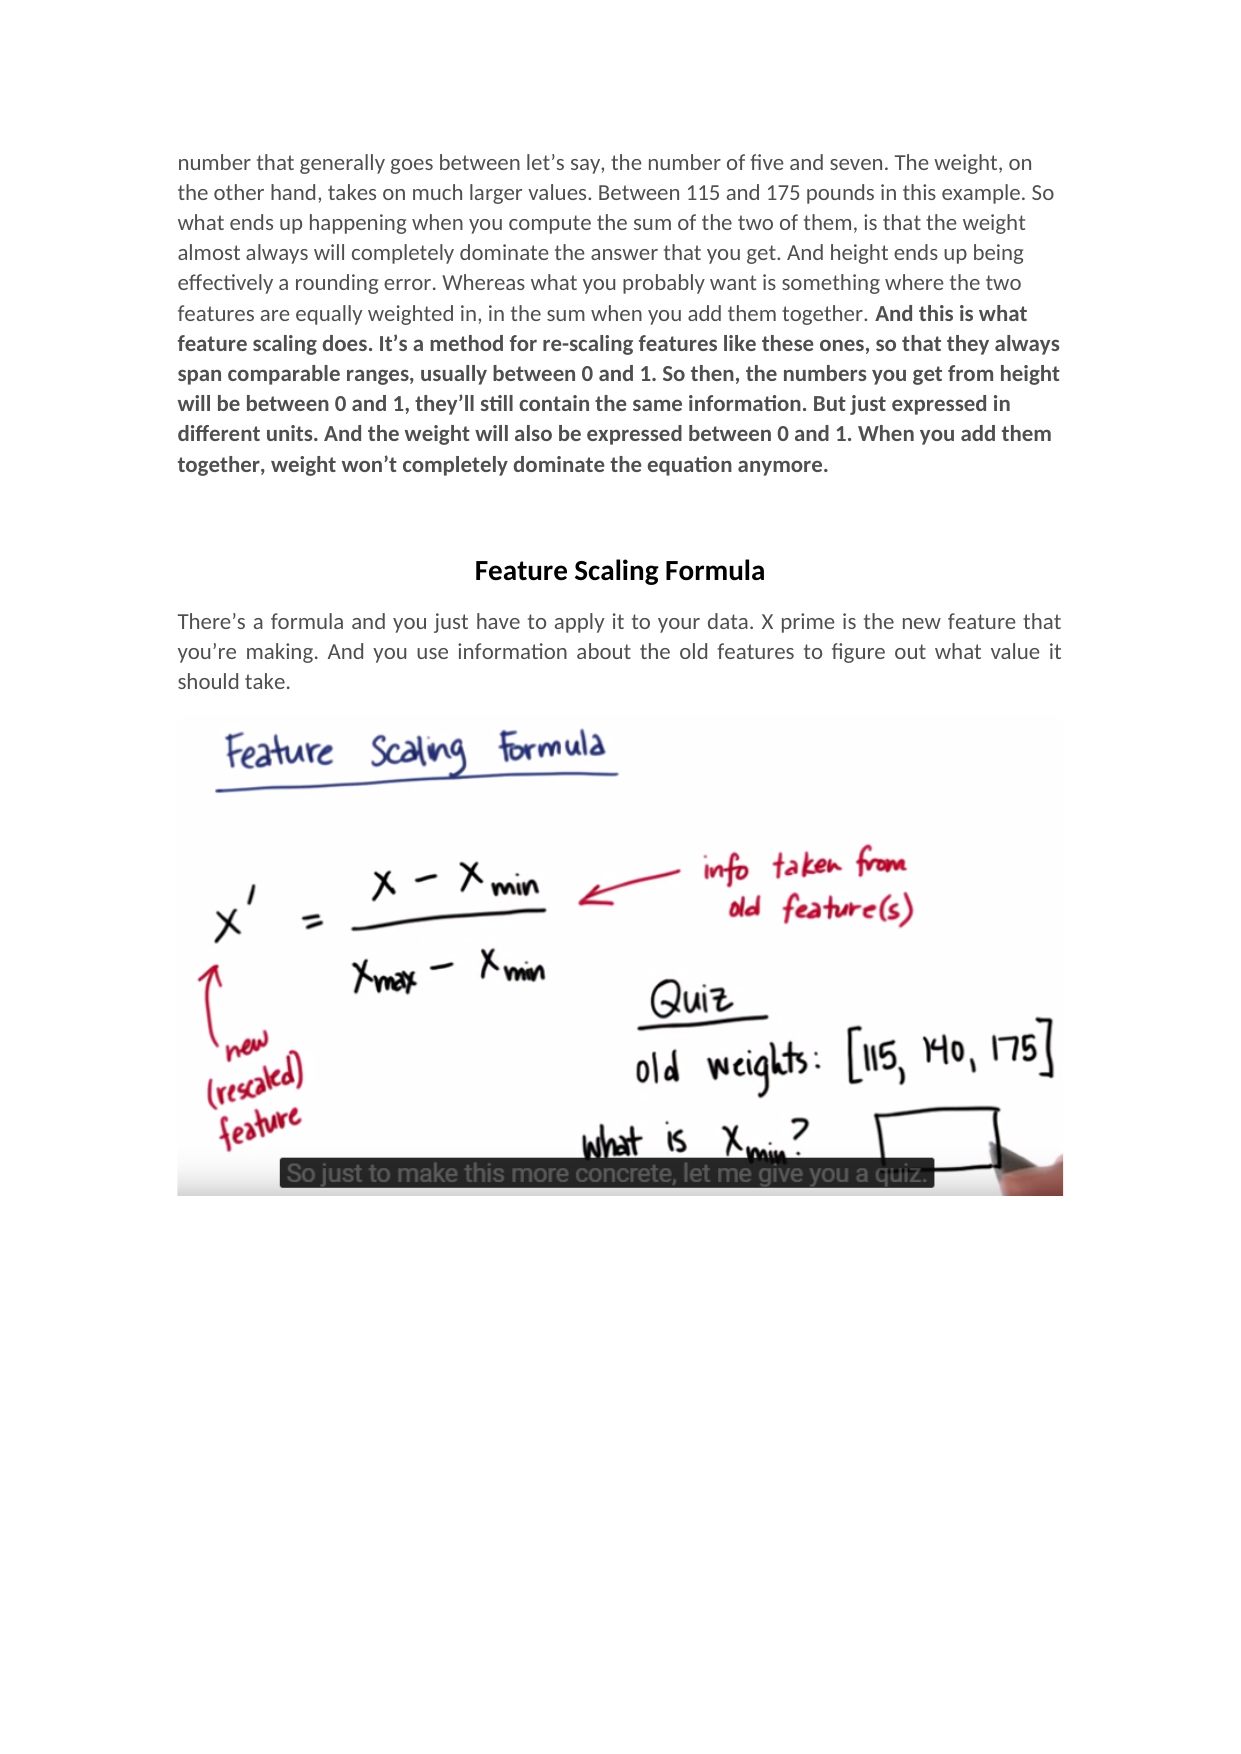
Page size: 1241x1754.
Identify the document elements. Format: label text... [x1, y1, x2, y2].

picture [177, 714, 1064, 1196]
text Feature Scaling Formula [177, 552, 1063, 587]
text There’s a formula and you just have to apply it to your data. X prime is the new feature that you’re making. And you use information about the old features to figure out what value it should take. [177, 607, 1063, 695]
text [177, 148, 1063, 478]
